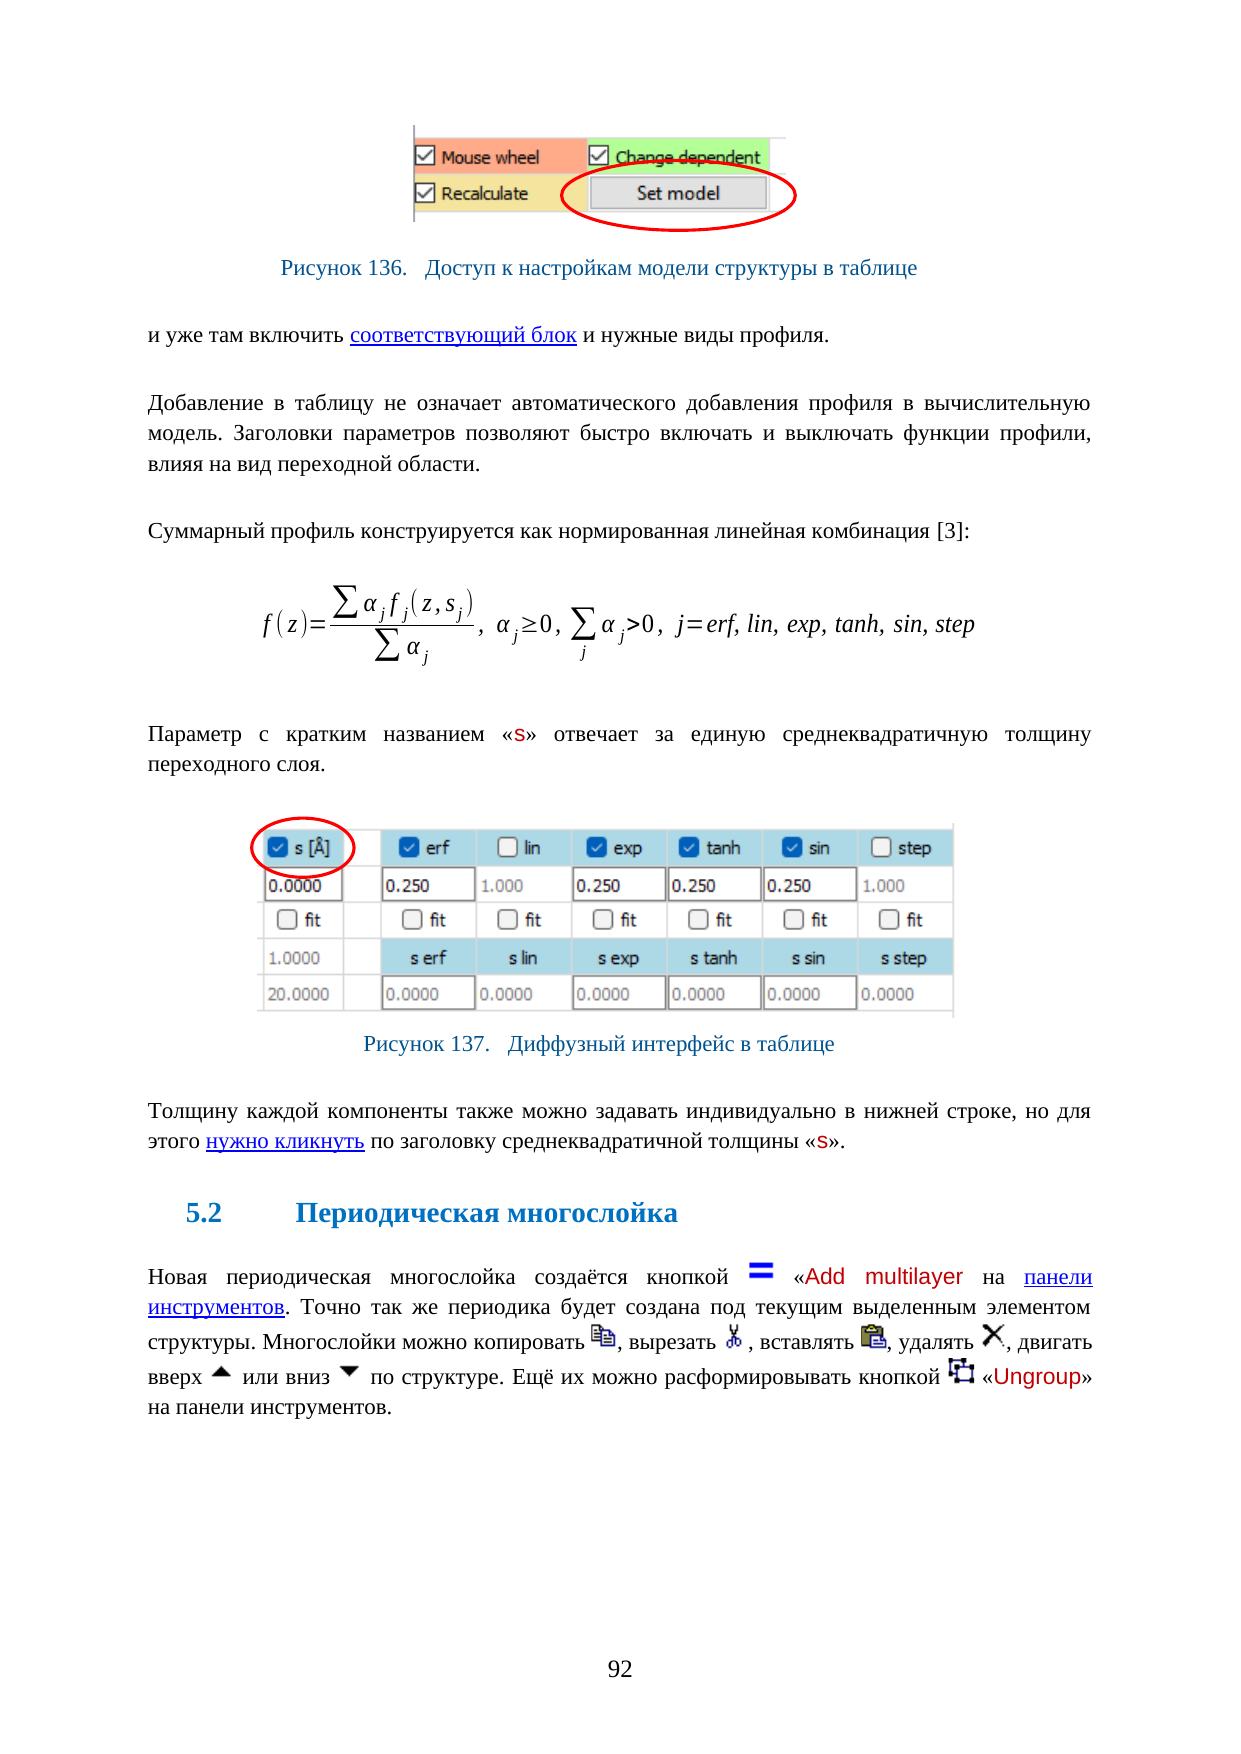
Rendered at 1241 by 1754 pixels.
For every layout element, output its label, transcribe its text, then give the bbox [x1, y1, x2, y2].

text Параметр с кратким названием «s» отвечает за единую среднеквадратичную толщину переходного слоя. [148, 720, 1093, 777]
picture [564, 163, 786, 222]
text Толщину каждой компоненты также можно задавать индивидуально в нижней строке, но для этого нужно кликнуть по заголовку среднеквадратичной толщины «s». [148, 1097, 1093, 1154]
picture [980, 1323, 1006, 1350]
picture [257, 823, 352, 875]
picture [861, 1323, 887, 1350]
picture [337, 1358, 364, 1385]
text Добавление в таблицу не означает автоматического добавления профиля в вычислительную модель. Заголовки параметров позволяют быстро включать и выключать функции профили, влияя на вид переходной области. [148, 389, 1093, 476]
text Новая периодическая многослойка создаётся кнопкой «Add multilayer на панели инструментов. Точно так же периодика будет создана под текущим выделенным элементом структуры. Многослойки можно копировать , вырезать , вставлять , удалять , двигать вверх или вниз по структуре. Ещё их можно расформировывать кнопкой «Ungroup» на панели инструментов. [148, 1259, 1093, 1419]
picture [748, 1258, 775, 1285]
text и уже там включить соответствующий блок и нужные виды профиля. [148, 321, 1093, 348]
picture [257, 823, 268, 831]
picture [209, 1358, 236, 1385]
subtitle Периодическая многослойка [155, 1195, 1093, 1229]
picture [948, 1358, 975, 1385]
picture [764, 212, 786, 222]
text Суммарный профиль конструируется как нормированная линейная комбинация [3]: [148, 517, 1093, 544]
picture [722, 1323, 748, 1350]
picture [412, 125, 786, 222]
picture [591, 1323, 617, 1350]
picture [257, 823, 959, 1018]
